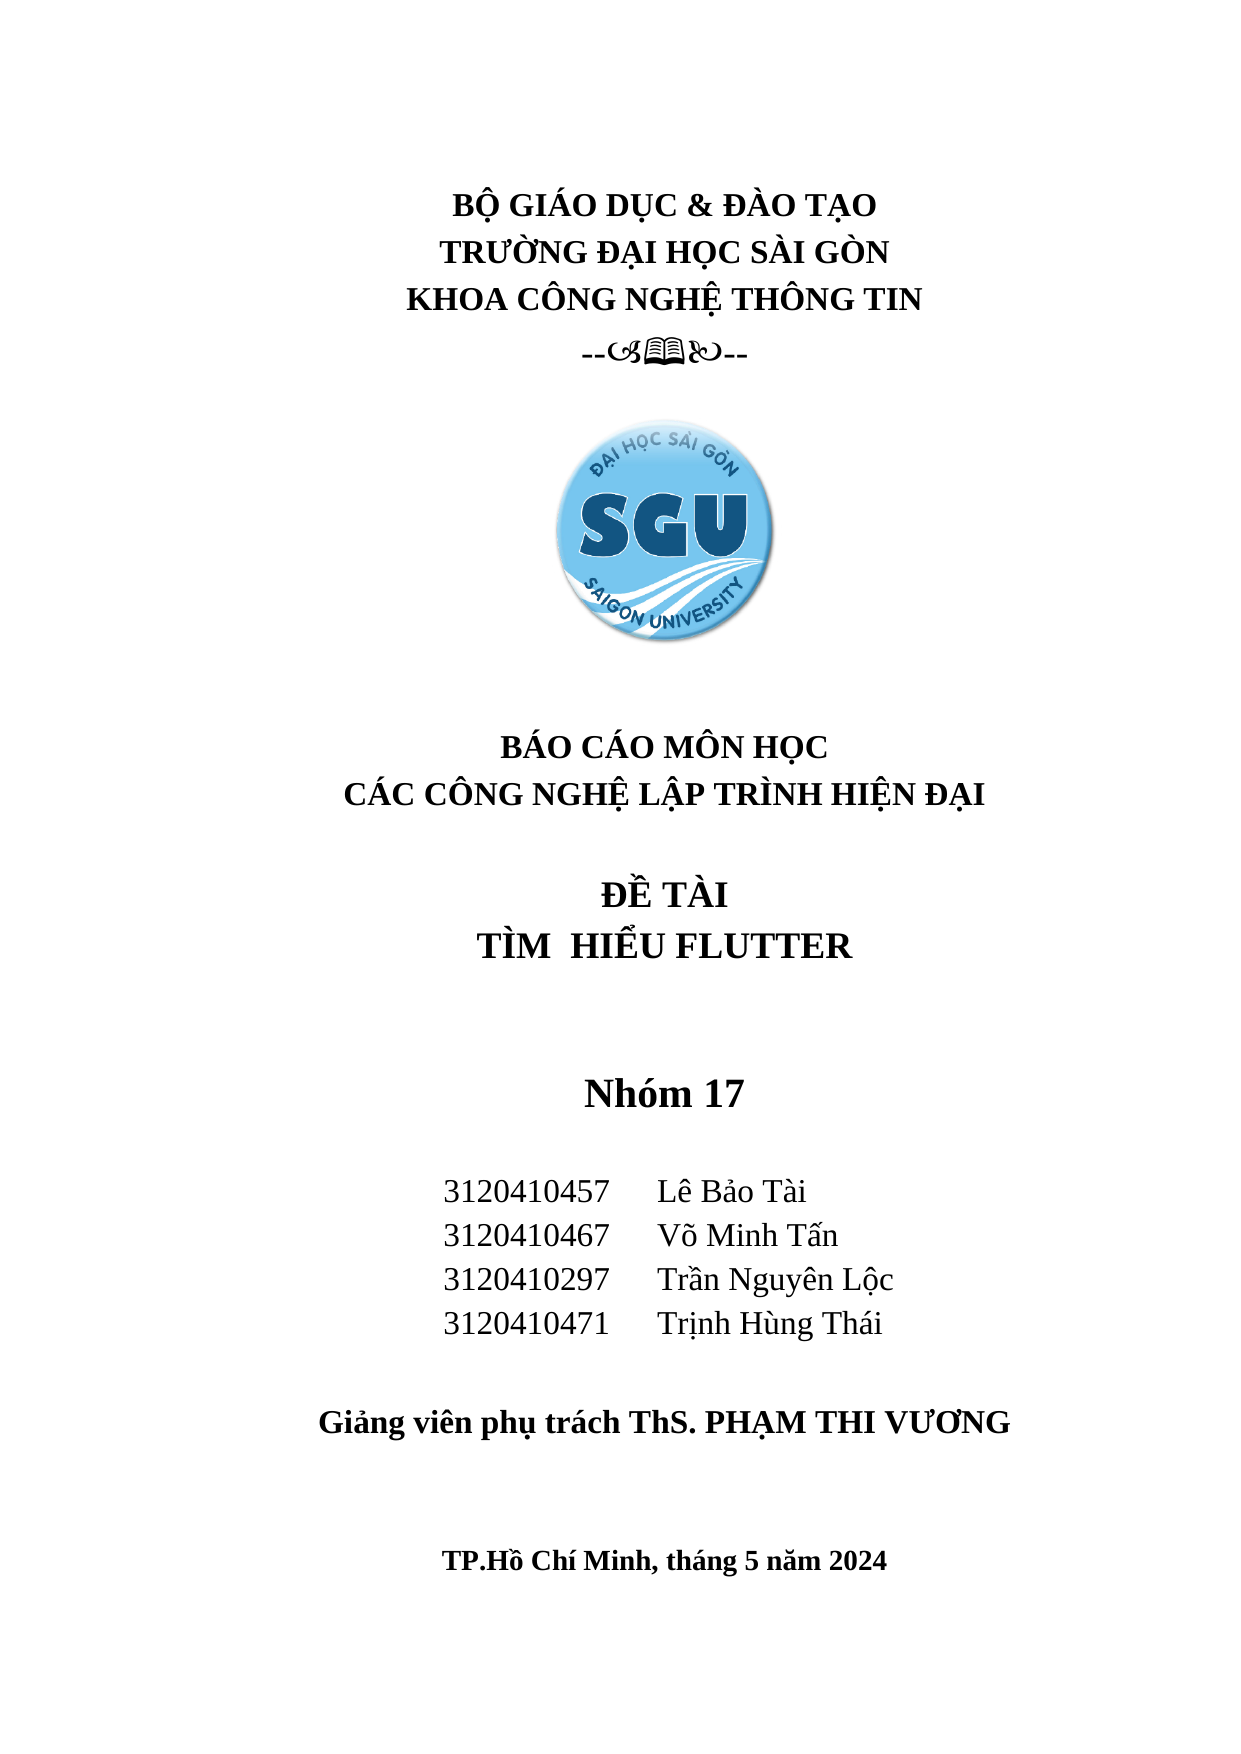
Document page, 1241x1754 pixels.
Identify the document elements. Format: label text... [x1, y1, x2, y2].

text BỘ GIÁO DỤC & ĐÀO TẠO [207, 186, 1122, 224]
text ĐỀ TÀI [207, 872, 1122, 915]
picture [547, 412, 782, 648]
text 3120410457 Lê Bảo Tài 3120410467 Võ Minh Tấn 3120410297 Trần Nguyên Lộc 3120410471 Trịnh Hùng Thái [443, 1171, 1122, 1342]
text TÌM HIỂU FLUTTER [207, 924, 1122, 967]
text --🙢🕮🙠-- [207, 326, 1122, 377]
text KHOA CÔNG NGHỆ THÔNG TIN [207, 279, 1122, 317]
text Nhóm 17 [207, 1068, 1122, 1116]
text TP.Hồ Chí Minh, tháng 5 năm 2024 [207, 1543, 1122, 1576]
text Giảng viên phụ trách ThS. PHẠM THI VƯƠNG [207, 1403, 1122, 1441]
text TRƯỜNG ĐẠI HỌC SÀI GÒN [207, 232, 1122, 271]
text BÁO CÁO MÔN HỌC [207, 727, 1122, 766]
text CÁC CÔNG NGHỆ LẬP TRÌNH HIỆN ĐẠI [207, 774, 1122, 812]
